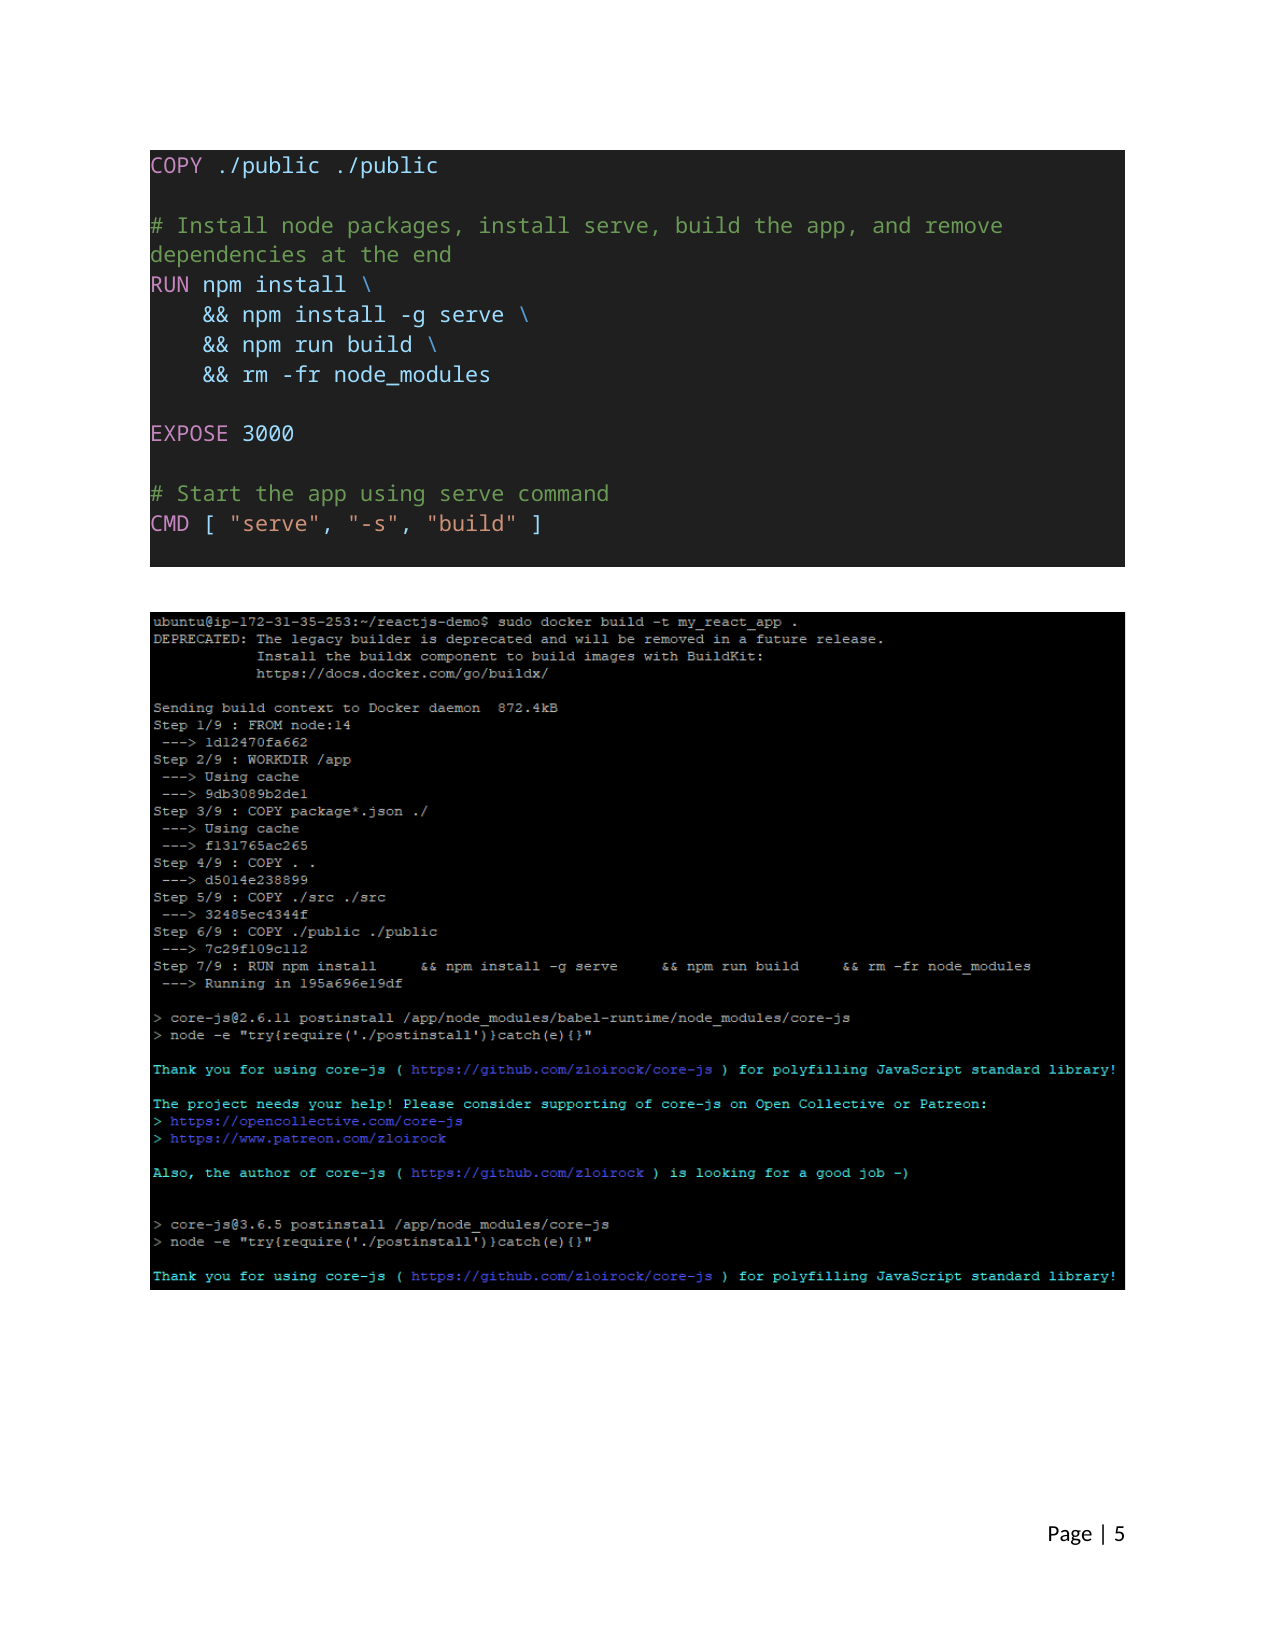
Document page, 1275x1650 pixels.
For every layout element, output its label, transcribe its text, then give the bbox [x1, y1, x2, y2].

text EXPOSE 3000 [150, 418, 1125, 448]
text # Install node packages, install serve, build the app, and remove dependencies at the end [150, 209, 1125, 269]
text # Start the app using serve command [150, 478, 1125, 507]
text RUN npm install \ [150, 269, 1125, 299]
picture [150, 612, 1125, 1290]
text && npm install -g serve \ [150, 299, 1125, 329]
text && npm run build \ [150, 329, 1125, 358]
text CMD [ "serve", "-s", "build" ] [150, 507, 1125, 537]
text COPY ./public ./public [150, 150, 1125, 180]
text && rm -fr node_modules [150, 358, 1125, 388]
